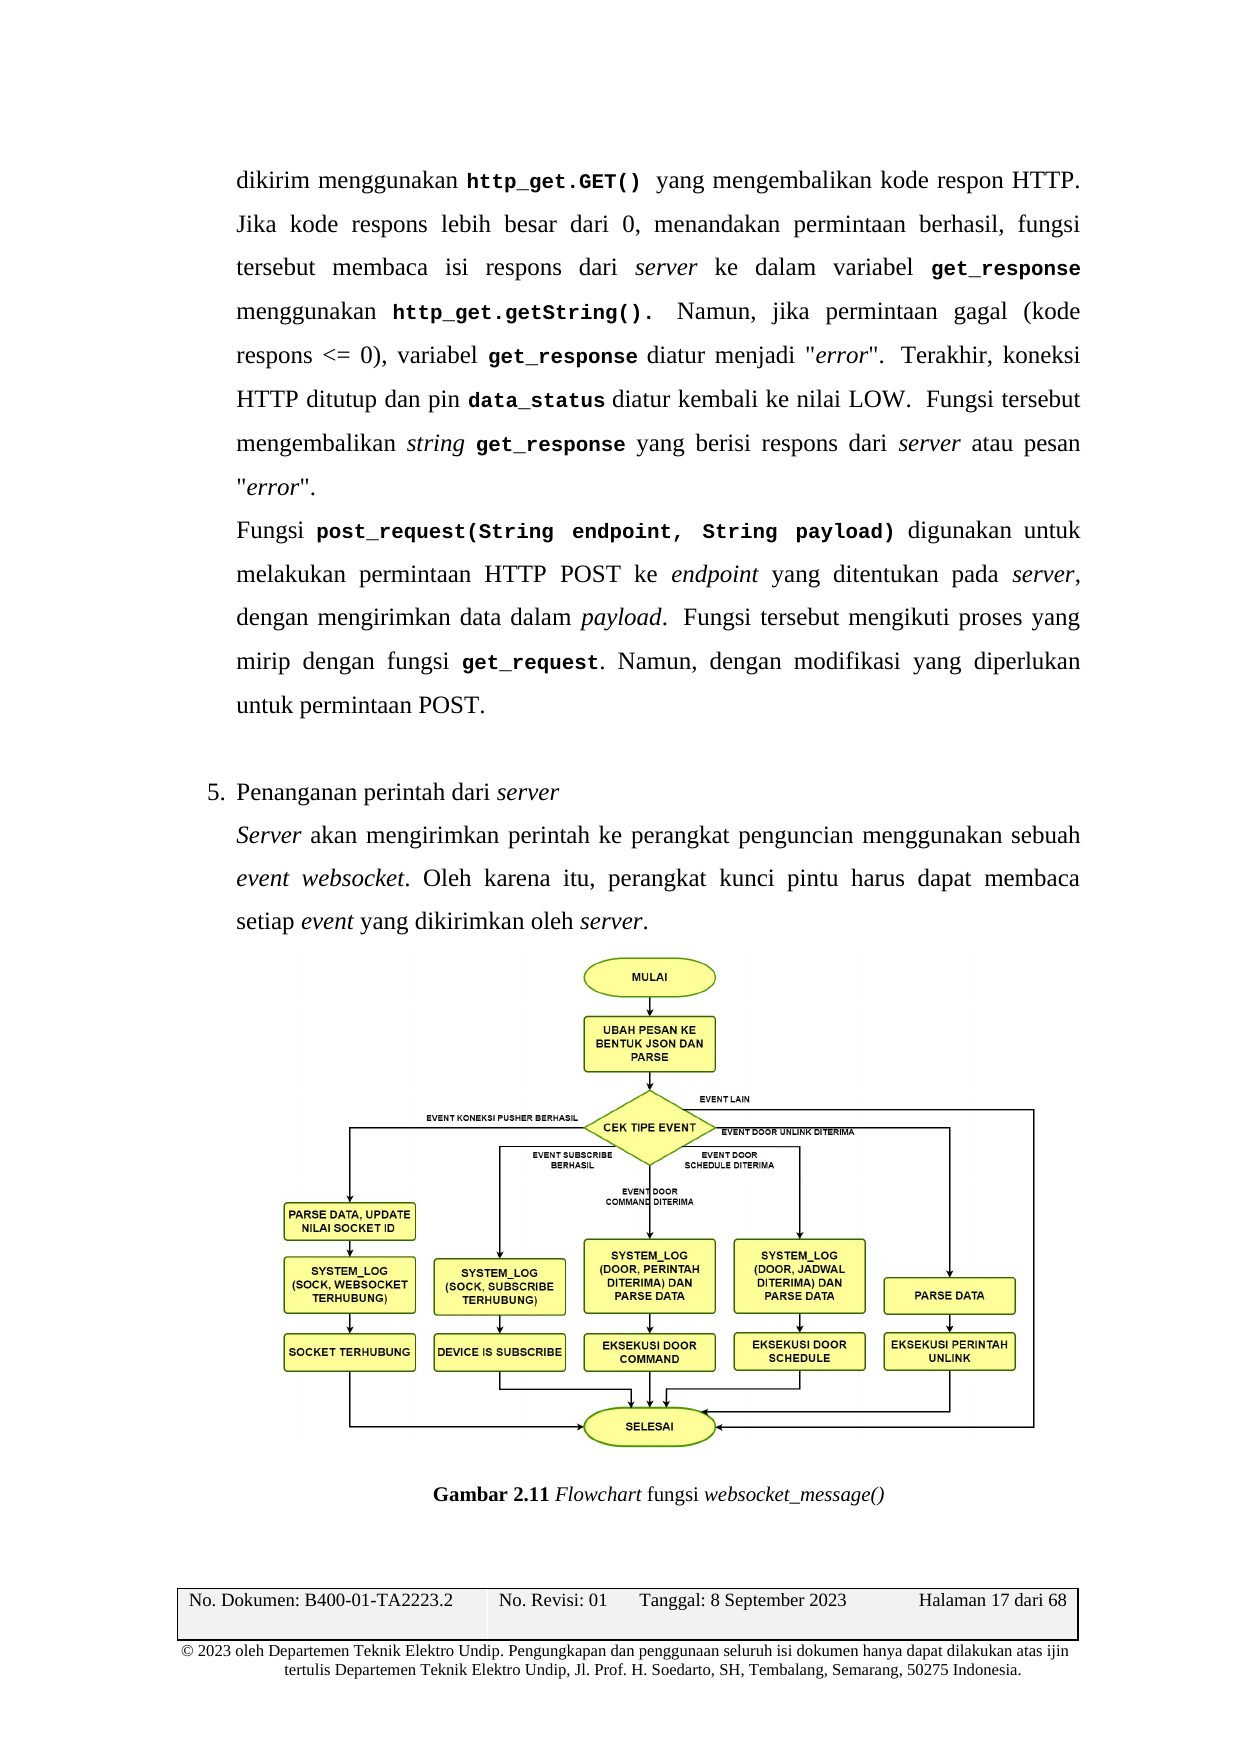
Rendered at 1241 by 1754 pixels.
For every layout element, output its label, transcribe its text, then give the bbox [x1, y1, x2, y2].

list Penanganan perintah dari server [207, 777, 1081, 805]
picture [274, 949, 1043, 1455]
text Gambar 2.11 Flowchart fungsi websocket_message() [236, 1482, 1081, 1506]
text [236, 165, 1081, 501]
list Server akan mengirimkan perintah ke perangkat penguncian menggunakan sebuah event websocket. Oleh karena itu, perangkat kunci pintu harus dapat membaca setiap event yang dikirimkan oleh server. [236, 820, 1081, 935]
text Fungsi post_request(String endpoint, String payload) digunakan untuk melakukan permintaan HTTP POST ke endpoint yang ditentukan pada server, dengan mengirimkan data dalam payload. Fungsi tersebut mengikuti proses yang mirip dengan fungsi get_request. Namun, dengan modifikasi yang diperlukan untuk permintaan POST. [236, 515, 1081, 719]
